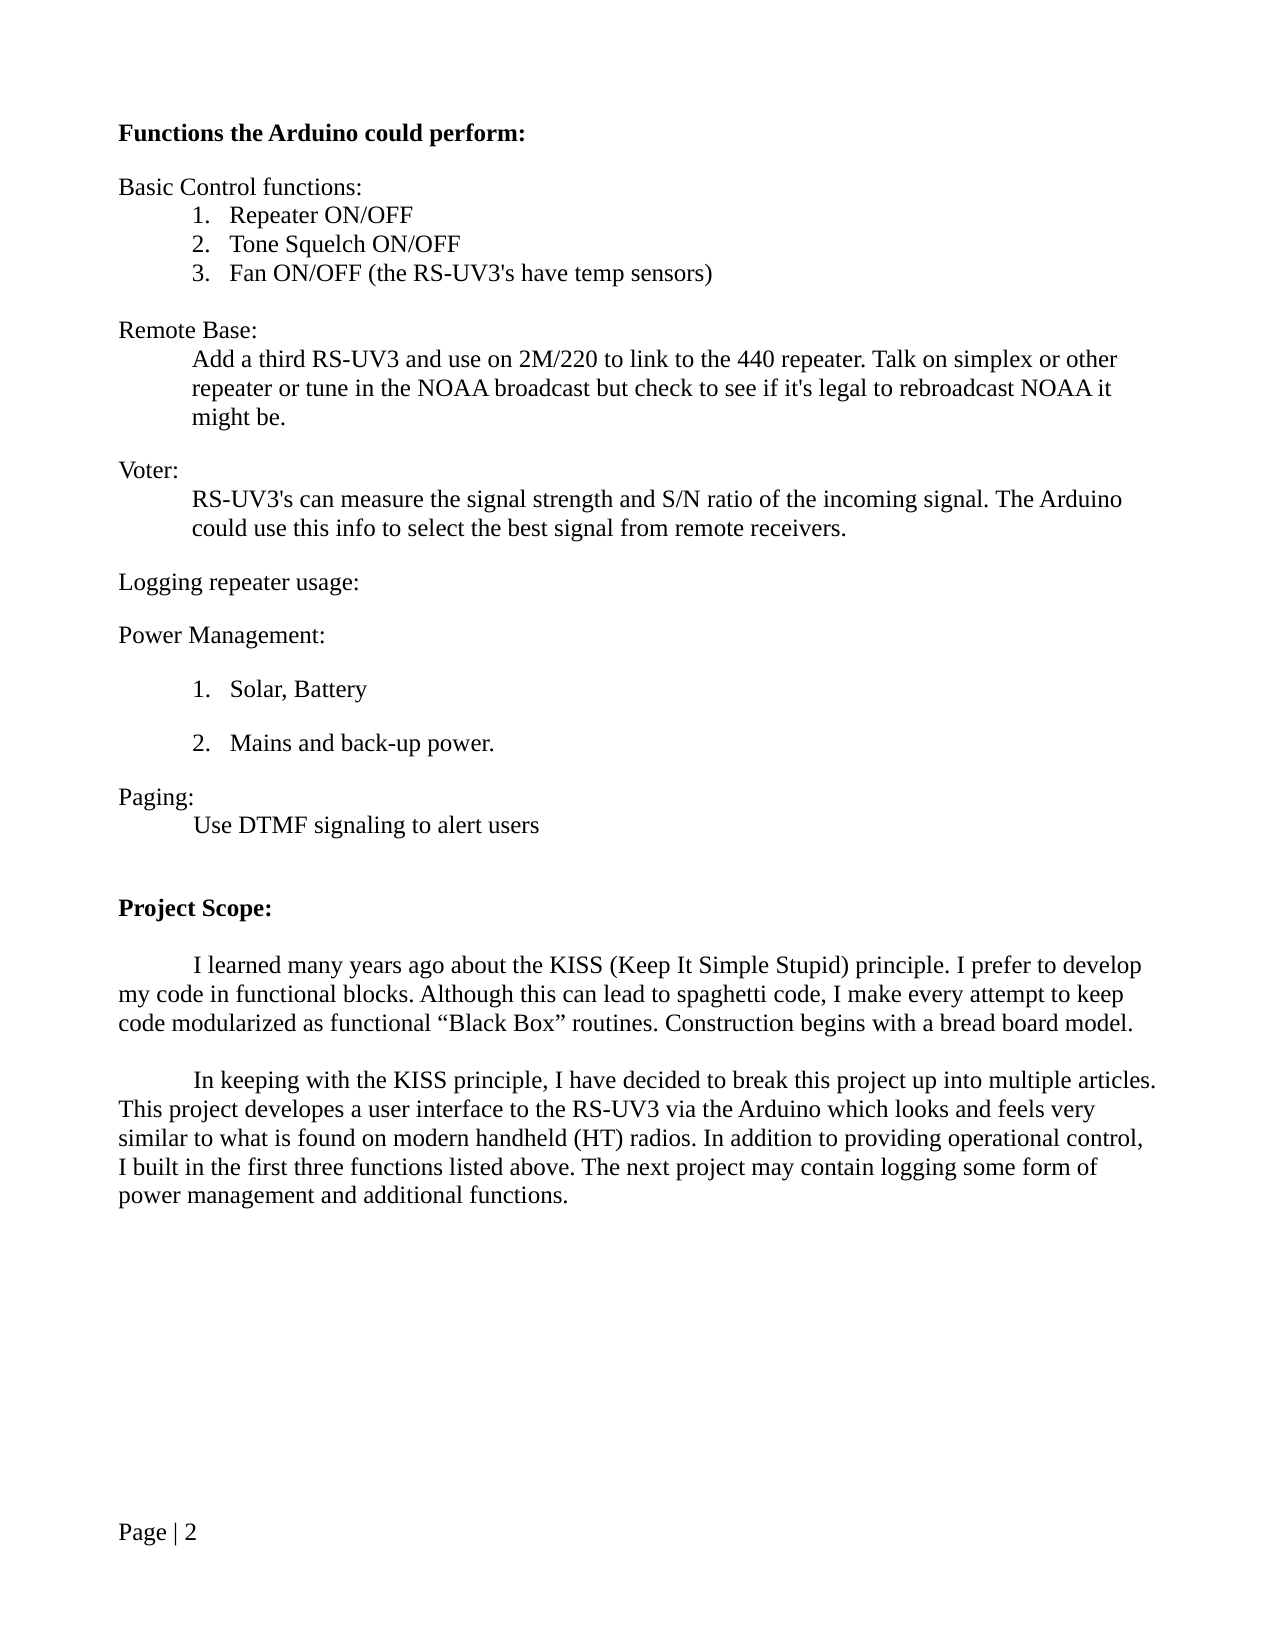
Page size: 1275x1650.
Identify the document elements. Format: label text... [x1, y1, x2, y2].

list Tone Squelch ON/OFF [192, 229, 1157, 258]
text Logging repeater usage: [118, 567, 1157, 596]
text I learned many years ago about the KISS (Keep It Simple Stupid) principle. I prefer to develop my code in functional blocks. Although this can lead to spaghetti code, I make every attempt to keep code modularized as functional “Black Box” routines. Construction begins with a bread board model. [118, 951, 1157, 1037]
text Remote Base: [118, 316, 1157, 344]
text Power Management: [118, 621, 1157, 649]
list Fan ON/OFF (the RS-UV3's have temp sensors) [192, 258, 1157, 316]
text Basic Control functions: [118, 172, 1157, 201]
text In keeping with the KISS principle, I have decided to break this project up into multiple articles. This project developes a user interface to the RS-UV3 via the Arduino which looks and feels very similar to what is found on modern handheld (HT) radios. In addition to providing operational control, I built in the first three functions listed above. The next project may contain logging some form of power management and additional functions. [118, 1066, 1157, 1209]
text RS-UV3's can measure the signal strength and S/N ratio of the incoming signal. The Arduino could use this info to select the best signal from remote receivers. [192, 484, 1157, 542]
text Project Scope: [118, 893, 1157, 922]
text Voter: [118, 456, 1157, 484]
list Solar, Battery [192, 674, 1157, 703]
text Functions the Arduino could perform: [118, 118, 1157, 147]
text Use DTMF signaling to alert users [118, 811, 1157, 839]
list Repeater ON/OFF [192, 201, 1157, 229]
text Add a third RS-UV3 and use on 2M/220 to link to the 440 repeater. Talk on simplex or other repeater or tune in the NOAA broadcast but check to see if it's legal to rebroadcast NOAA it might be. [192, 344, 1157, 431]
text Paging: [118, 782, 1157, 811]
list Mains and back-up power. [192, 728, 1157, 757]
